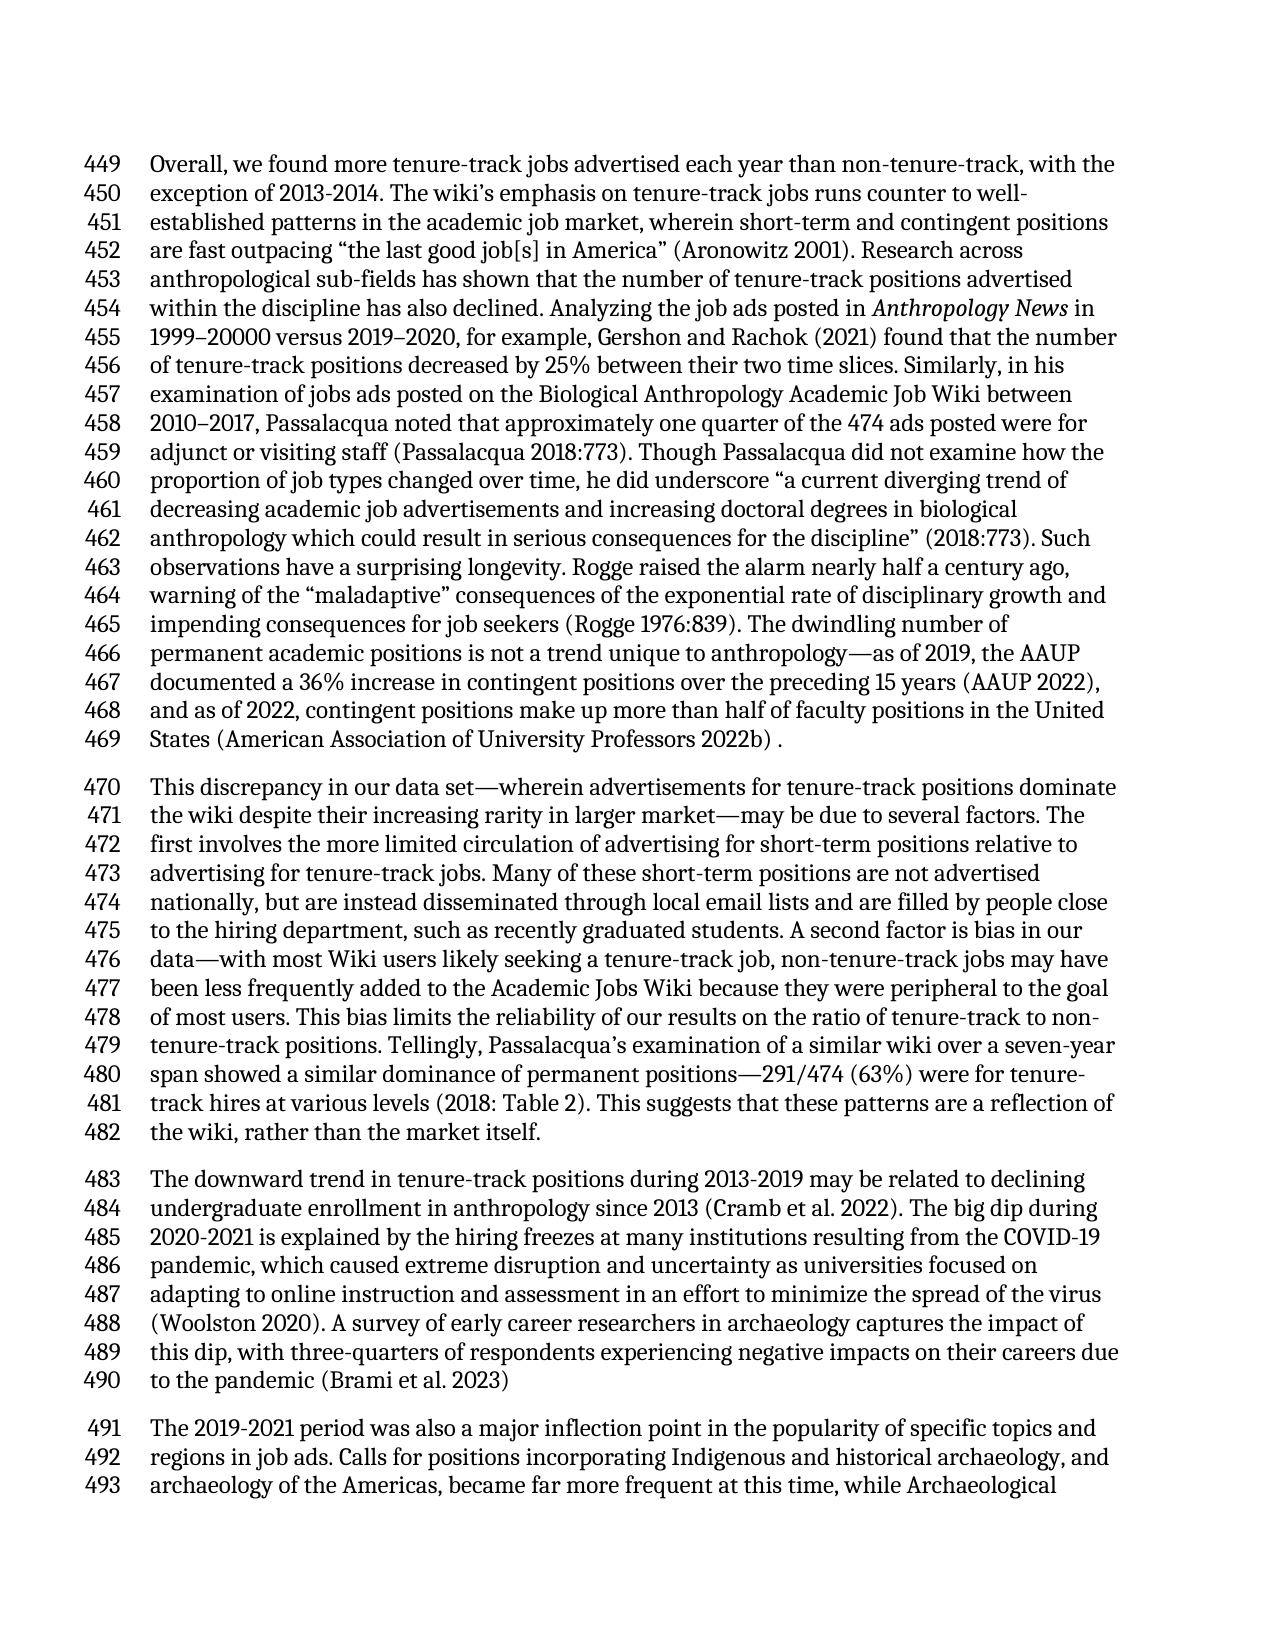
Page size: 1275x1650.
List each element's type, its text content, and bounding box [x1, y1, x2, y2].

text Overall, we found more tenure-track jobs advertised each year than non-tenure-track, with the exception of 2013-2014. The wiki’s emphasis on tenure-track jobs runs counter to well-established patterns in the academic job market, wherein short-term and contingent positions are fast outpacing “the last good job[s] in America” (Aronowitz 2001). Research across anthropological sub-fields has shown that the number of tenure-track positions advertised within the discipline has also declined. Analyzing the job ads posted in Anthropology News in 1999–20000 versus 2019–2020, for example, Gershon and Rachok (2021) found that the number of tenure-track positions decreased by 25% between their two time slices. Similarly, in his examination of jobs ads posted on the Biological Anthropology Academic Job Wiki between 2010–2017, Passalacqua noted that approximately one quarter of the 474 ads posted were for adjunct or visiting staff (Passalacqua 2018:773). Though Passalacqua did not examine how the proportion of job types changed over time, he did underscore “a current diverging trend of decreasing academic job advertisements and increasing doctoral degrees in biological anthropology which could result in serious consequences for the discipline” (2018:773). Such observations have a surprising longevity. Rogge raised the alarm nearly half a century ago, warning of the “maladaptive” consequences of the exponential rate of disciplinary growth and impending consequences for job seekers (Rogge 1976:839). The dwindling number of permanent academic positions is not a trend unique to anthropology—as of 2019, the AAUP documented a 36% increase in contingent positions over the preceding 15 years (AAUP 2022), and as of 2022, contingent positions make up more than half of faculty positions in the United States (American Association of University Professors 2022b) . [150, 150, 1125, 754]
text The downward trend in tenure-track positions during 2013-2019 may be related to declining undergraduate enrollment in anthropology since 2013 (Cramb et al. 2022). The big dip during 2020-2021 is explained by the hiring freezes at many institutions resulting from the COVID-19 pandemic, which caused extreme disruption and uncertainty as universities focused on adapting to online instruction and assessment in an effort to minimize the spread of the virus (Woolston 2020). A survey of early career researchers in archaeology captures the impact of this dip, with three-quarters of respondents experiencing negative impacts on their careers due to the pandemic (Brami et al. 2023) [150, 1165, 1125, 1395]
text This discrepancy in our data set—wherein advertisements for tenure-track positions dominate the wiki despite their increasing rarity in larger market—may be due to several factors. The first involves the more limited circulation of advertising for short-term positions relative to advertising for tenure-track jobs. Many of these short-term positions are not advertised nationally, but are instead disseminated through local email lists and are filled by people close to the hiring department, such as recently graduated students. A second factor is bias in our data—with most Wiki users likely seeking a tenure-track job, non-tenure-track jobs may have been less frequently added to the Academic Jobs Wiki because they were peripheral to the goal of most users. This bias limits the reliability of our results on the ratio of tenure-track to non-tenure-track positions. Tellingly, Passalacqua’s examination of a similar wiki over a seven-year span showed a similar dominance of permanent positions—291/474 (63%) were for tenure-track hires at various levels (2018: Table 2). This suggests that these patterns are a reflection of the wiki, rather than the market itself. [150, 772, 1125, 1146]
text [150, 1414, 1125, 1500]
